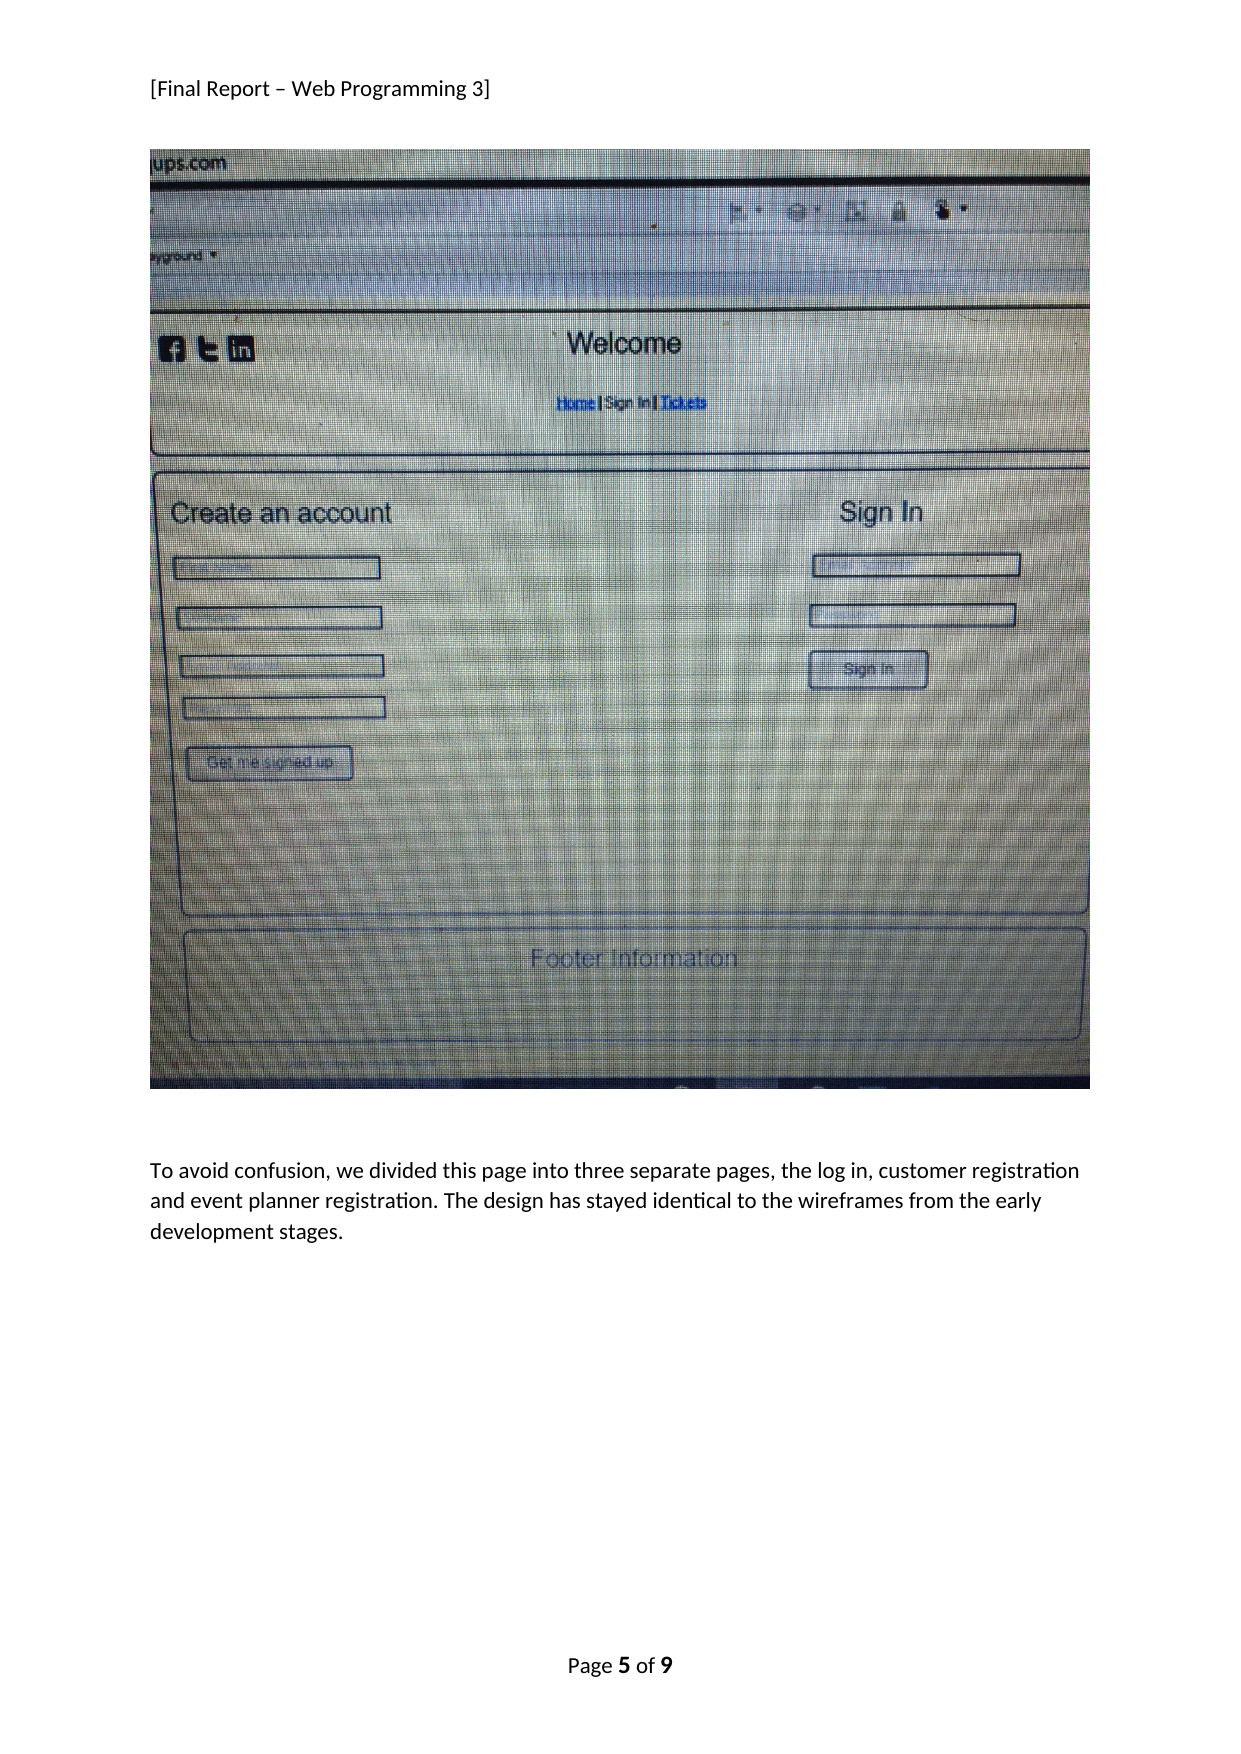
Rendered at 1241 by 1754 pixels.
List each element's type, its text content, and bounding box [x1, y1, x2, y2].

text To avoid confusion, we divided this page into three separate pages, the log in, customer registration and event planner registration. The design has stayed identical to the wireframes from the early development stages. [150, 1156, 1090, 1245]
picture [150, 149, 1090, 1089]
